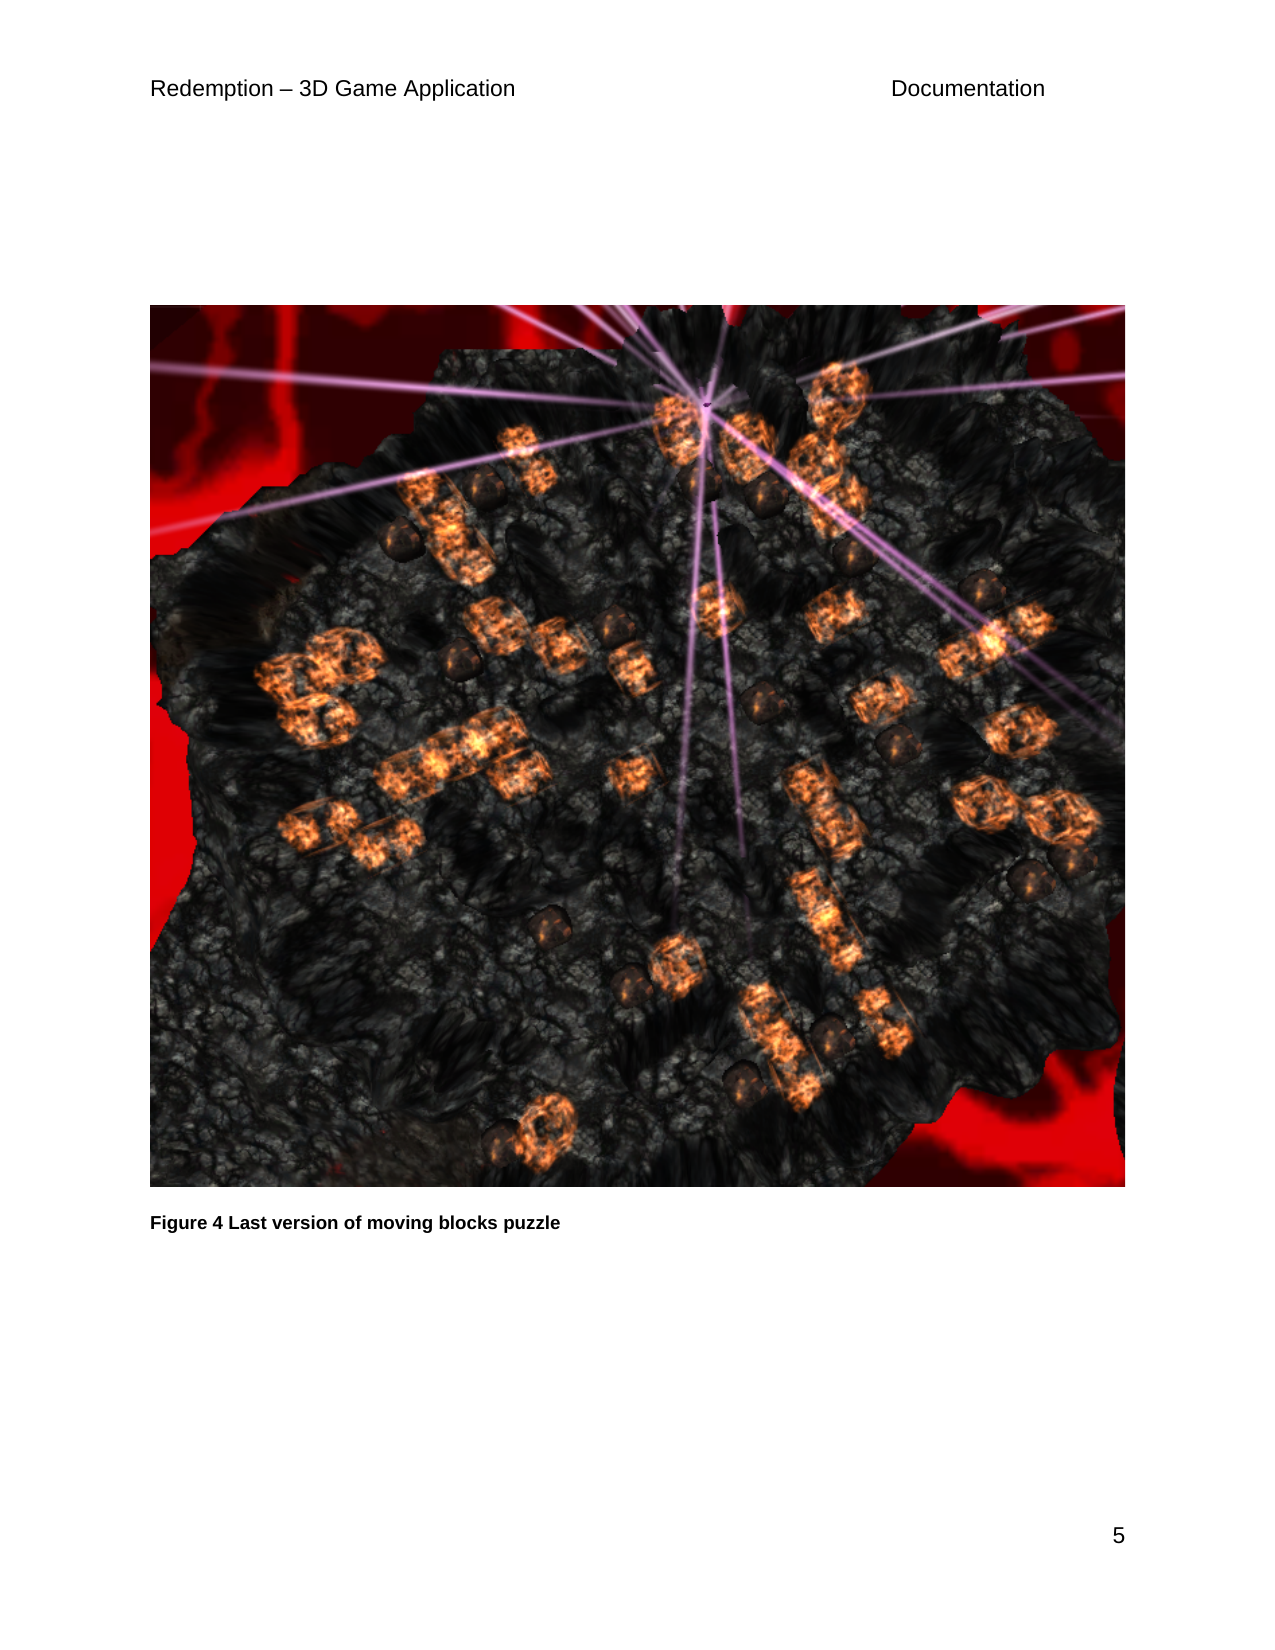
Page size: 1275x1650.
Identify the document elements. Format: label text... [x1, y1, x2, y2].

text Figure 4 Last version of moving blocks puzzle [150, 1211, 1125, 1233]
picture [150, 305, 1125, 1187]
